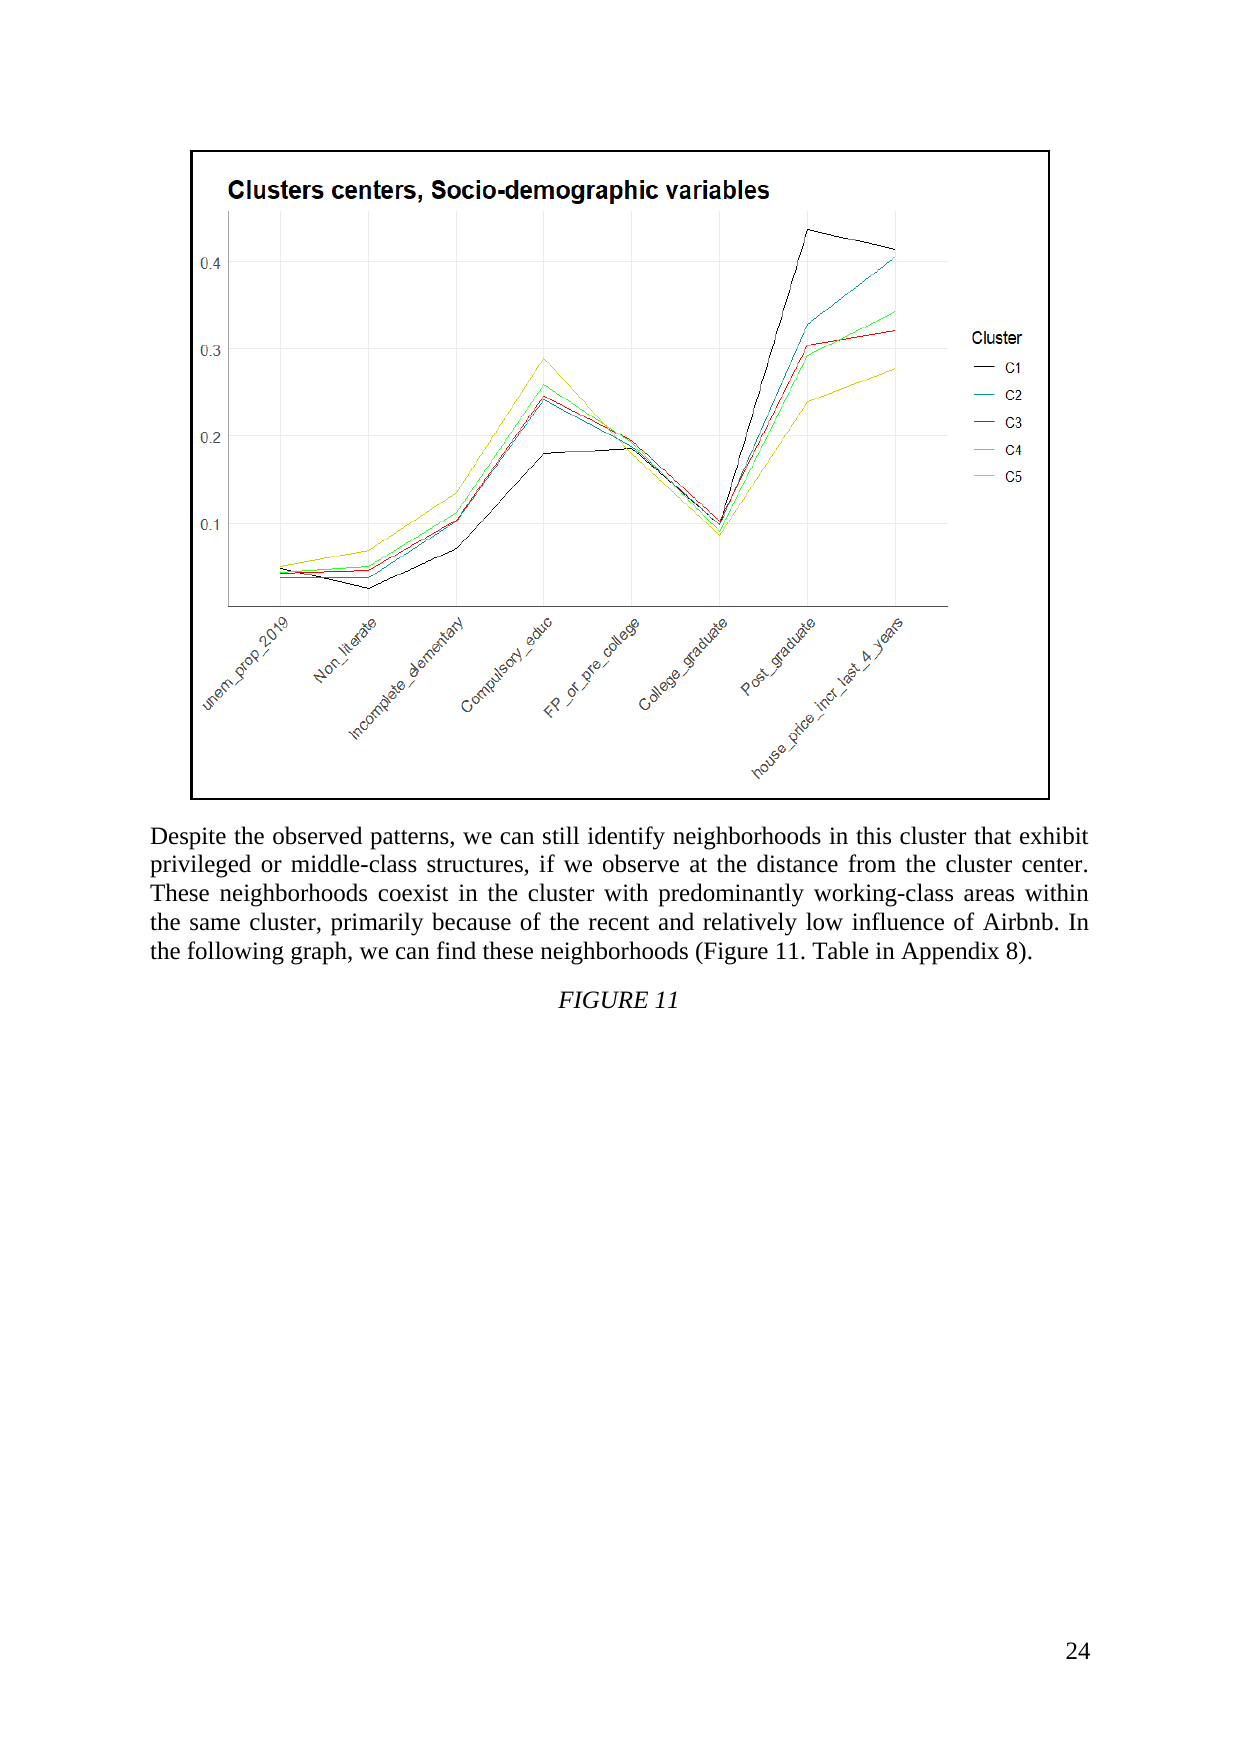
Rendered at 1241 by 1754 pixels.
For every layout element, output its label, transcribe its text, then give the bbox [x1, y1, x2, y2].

text Despite the observed patterns, we can still identify neighborhoods in this cluster that exhibit privileged or middle-class structures, if we observe at the distance from the cluster center. These neighborhoods coexist in the cluster with predominantly working-class areas within the same cluster, primarily because of the recent and relatively low influence of Airbnb. In the following graph, we can find these neighborhoods (Figure 11. Table in Appendix 8). [150, 821, 1090, 964]
picture [193, 169, 1038, 786]
text FIGURE 11 [150, 985, 1090, 1014]
